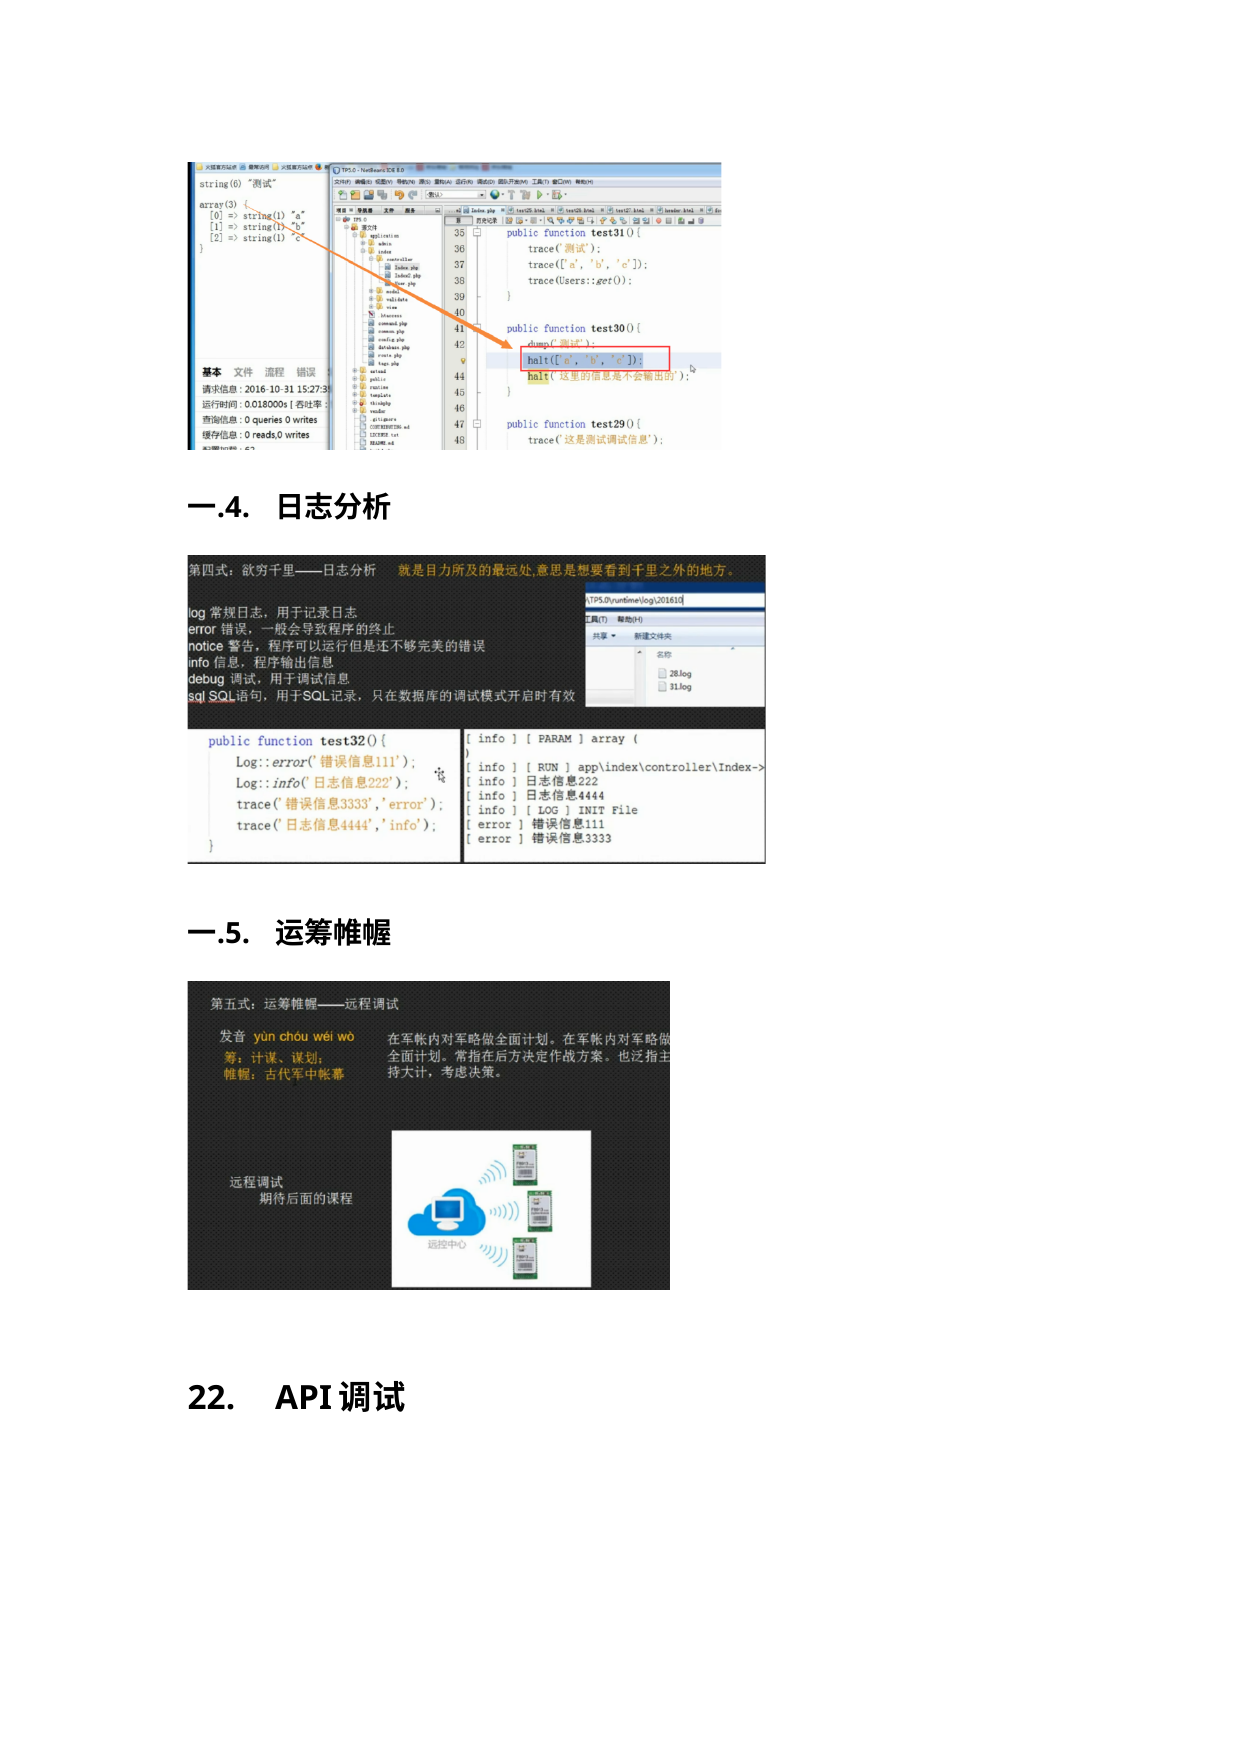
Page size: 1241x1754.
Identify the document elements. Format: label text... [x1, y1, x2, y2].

subtitle 运筹帷幄 [187, 909, 1053, 952]
subtitle API调试 [187, 1371, 1053, 1419]
picture [187, 162, 722, 450]
subtitle 日志分析 [187, 484, 1053, 526]
picture [187, 981, 670, 1290]
picture [187, 555, 766, 864]
